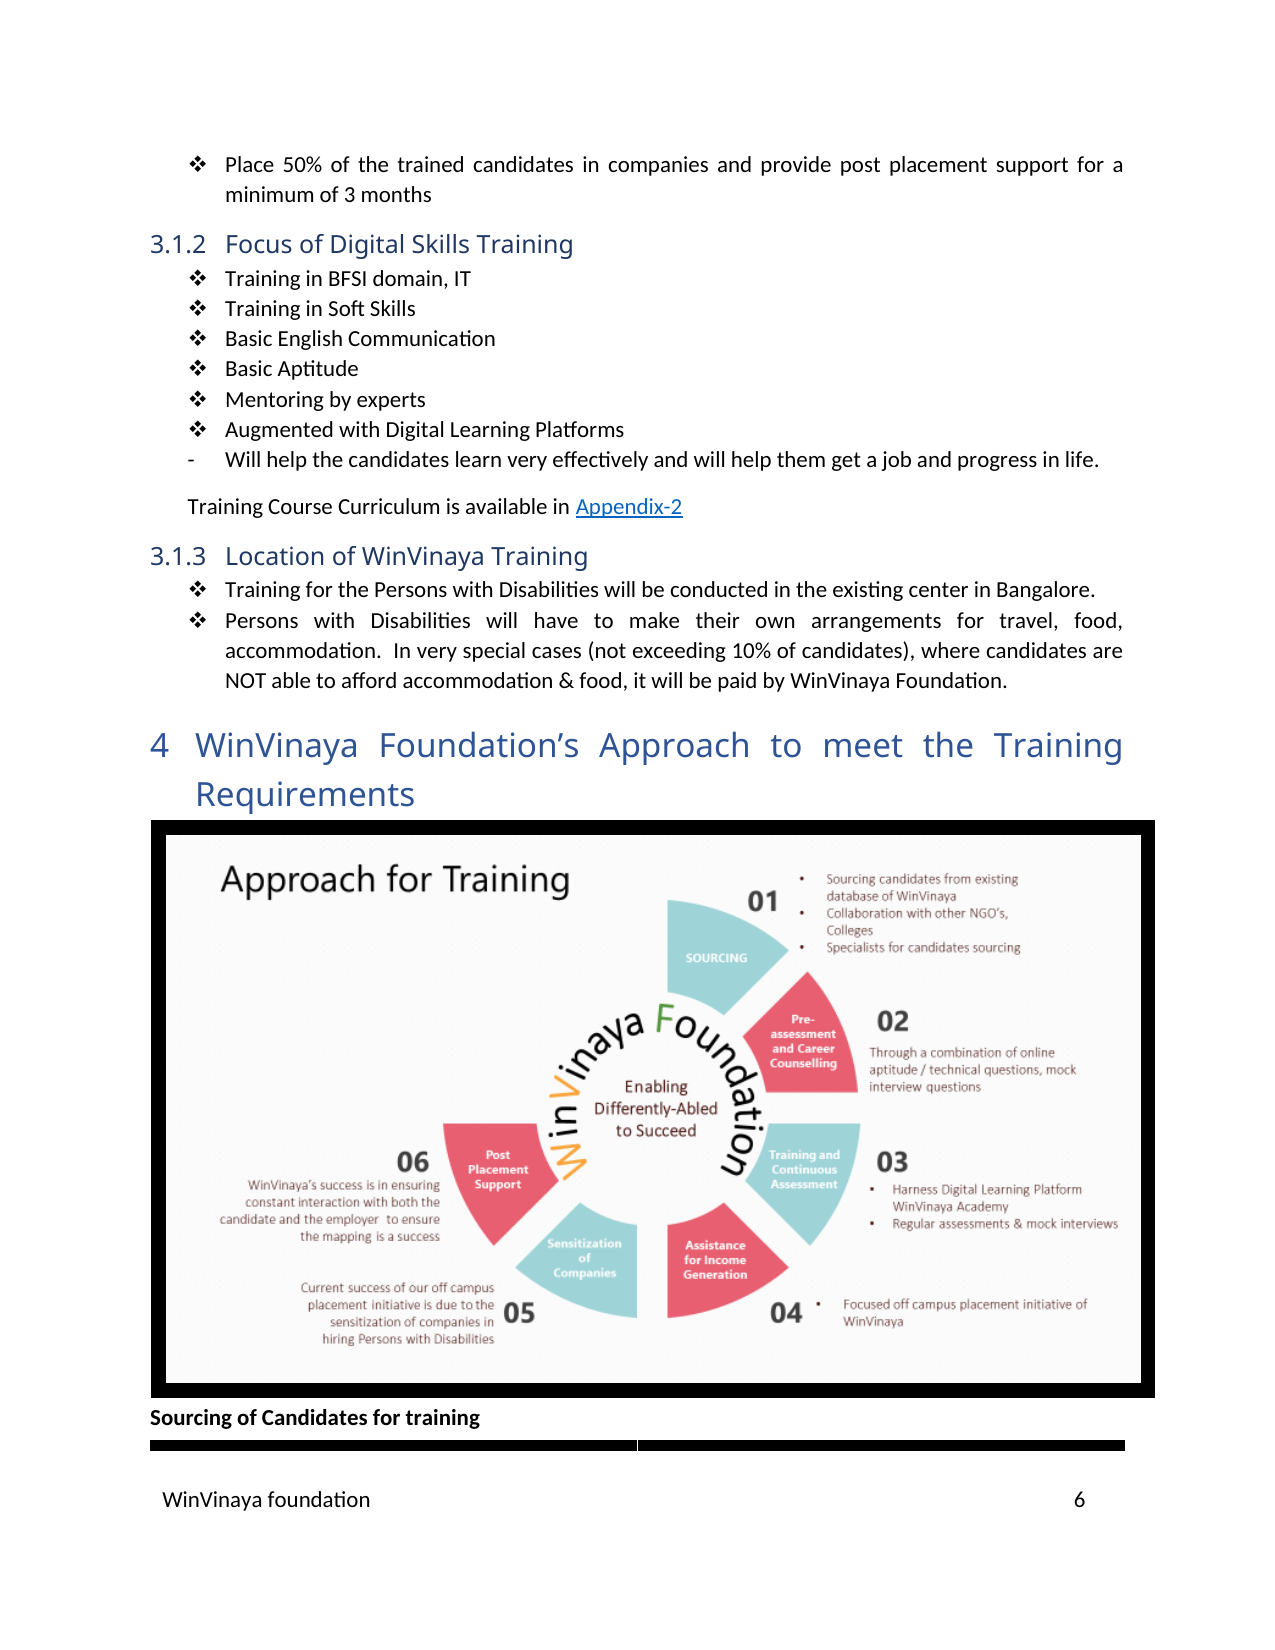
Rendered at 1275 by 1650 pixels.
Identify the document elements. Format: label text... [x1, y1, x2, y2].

text Training Course Curriculum is available in Appendix-2 [187, 492, 1125, 520]
list Place 50% of the trained candidates in companies and provide post placement support for a minimum of 3 months [187, 150, 1125, 208]
picture [166, 835, 1141, 1383]
subtitle Location of WinVinaya Training [150, 539, 1125, 573]
list Training in BFSI domain, IT [187, 264, 1125, 292]
subtitle Focus of Digital Skills Training [150, 227, 1125, 261]
list Mentoring by experts [187, 385, 1125, 413]
list Basic English Communication [187, 324, 1125, 352]
list Augmented with Digital Learning Platforms [187, 415, 1125, 443]
list Training for the Persons with Disabilities will be conducted in the existing center in Bangalore. [187, 576, 1125, 604]
list Basic Aptitude [187, 354, 1125, 382]
list Training in Soft Skills [187, 294, 1125, 322]
list Persons with Disabilities will have to make their own arrangements for travel, food, accommodation. In very special cases (not exceeding 10% of candidates), where candidates are NOT able to afford accommodation & food, it will be paid by WinVinaya Foundation. [187, 606, 1125, 694]
subtitle WinVinaya Foundation’s Approach to meet the Training Requirements [150, 721, 1125, 816]
list Will help the candidates learn very effectively and will help them get a job and progress in life. [187, 445, 1125, 473]
